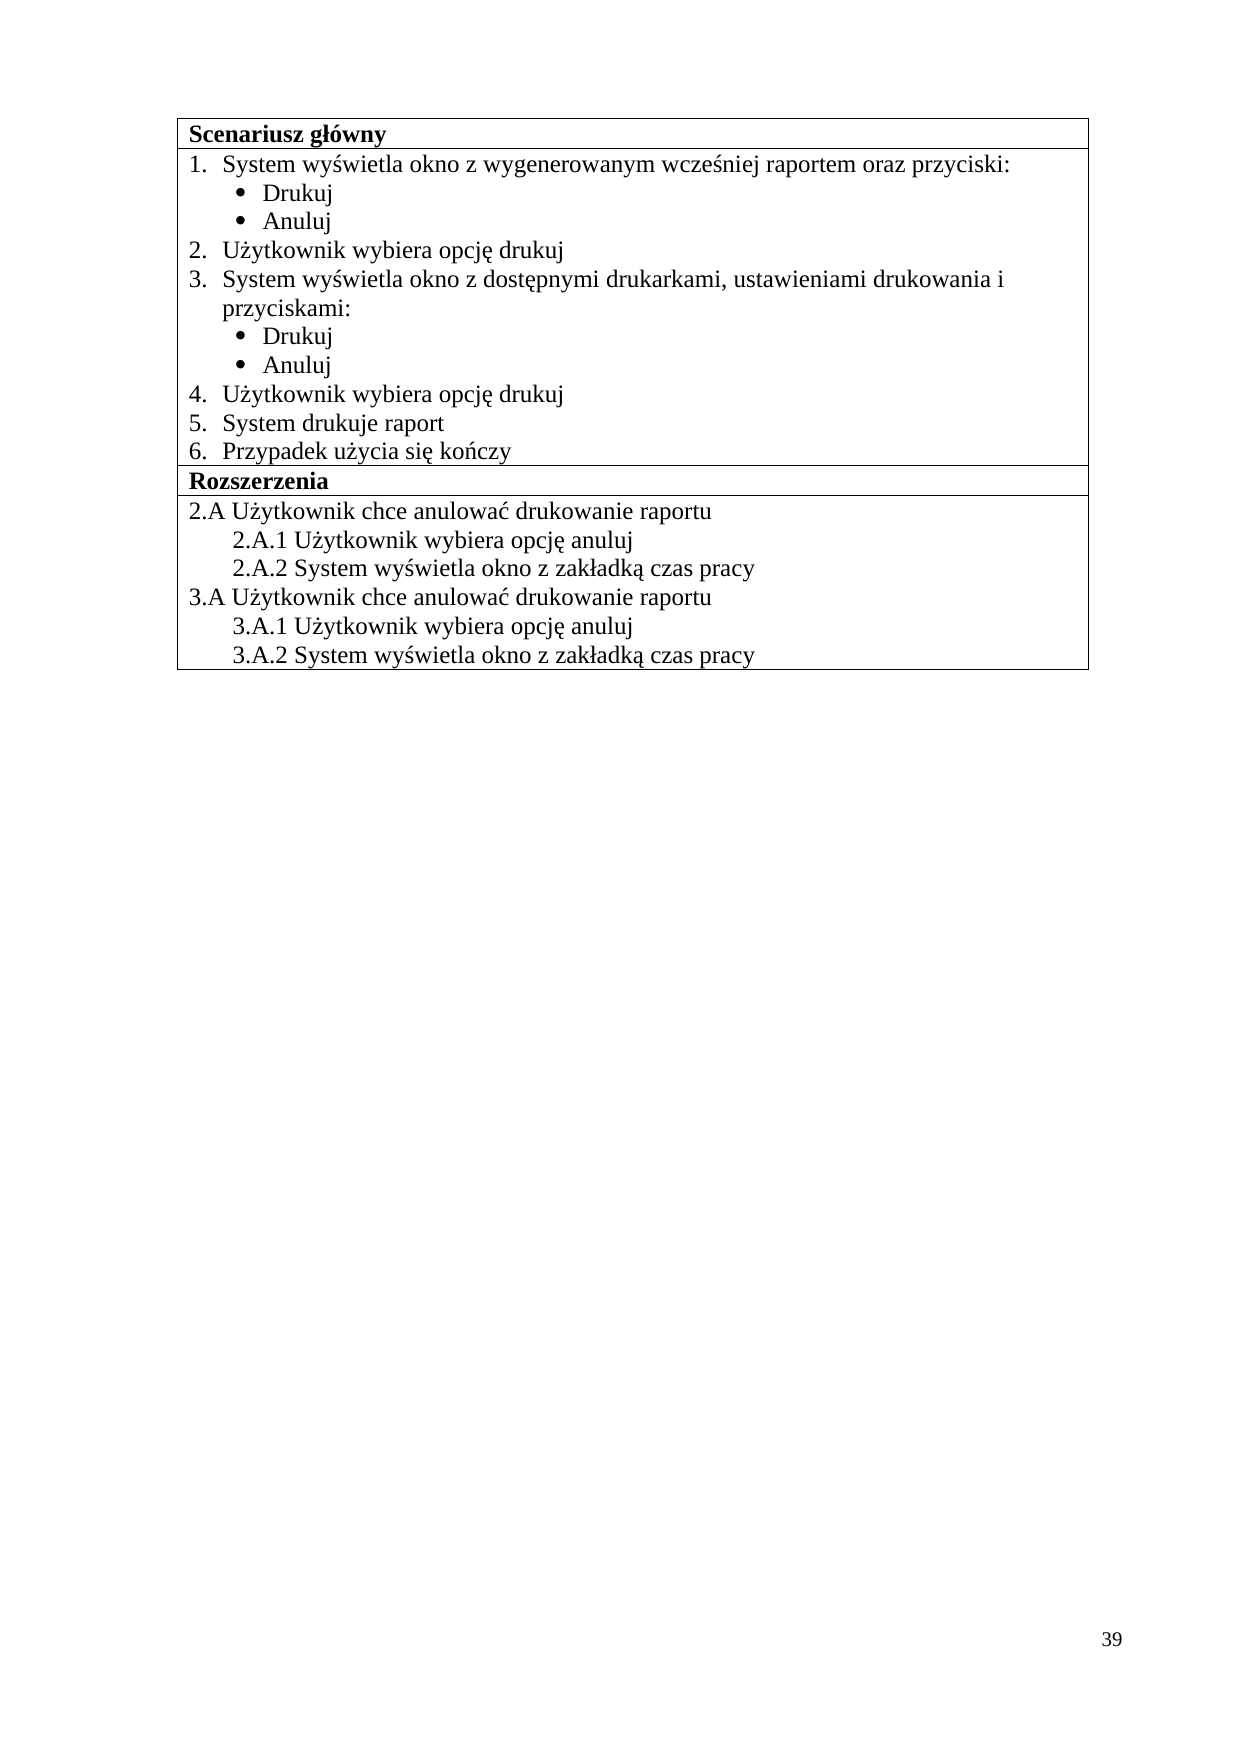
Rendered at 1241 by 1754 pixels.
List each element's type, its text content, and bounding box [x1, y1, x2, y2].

table_cell Scenariusz główny [178, 119, 1088, 148]
table_cell System wyświetla okno z wygenerowanym wcześniej raportem oraz przyciski: Drukuj Anuluj Użytkownik wybiera opcję drukuj System wyświetla okno z dostępnymi drukarkami, ustawieniami drukowania i przyciskami: Drukuj Anuluj Użytkownik wybiera opcję drukuj System drukuje raport Przypadek użycia się kończy [178, 149, 1088, 465]
table_cell Rozszerzenia [178, 466, 1088, 495]
table_cell 2.A Użytkownik chce anulować drukowanie raportu 2.A.1 Użytkownik wybiera opcję anuluj 2.A.2 System wyświetla okno z zakładką czas pracy 3.A Użytkownik chce anulować drukowanie raportu 3.A.1 Użytkownik wybiera opcję anuluj 3.A.2 System wyświetla okno z zakładką czas pracy [178, 496, 1088, 668]
